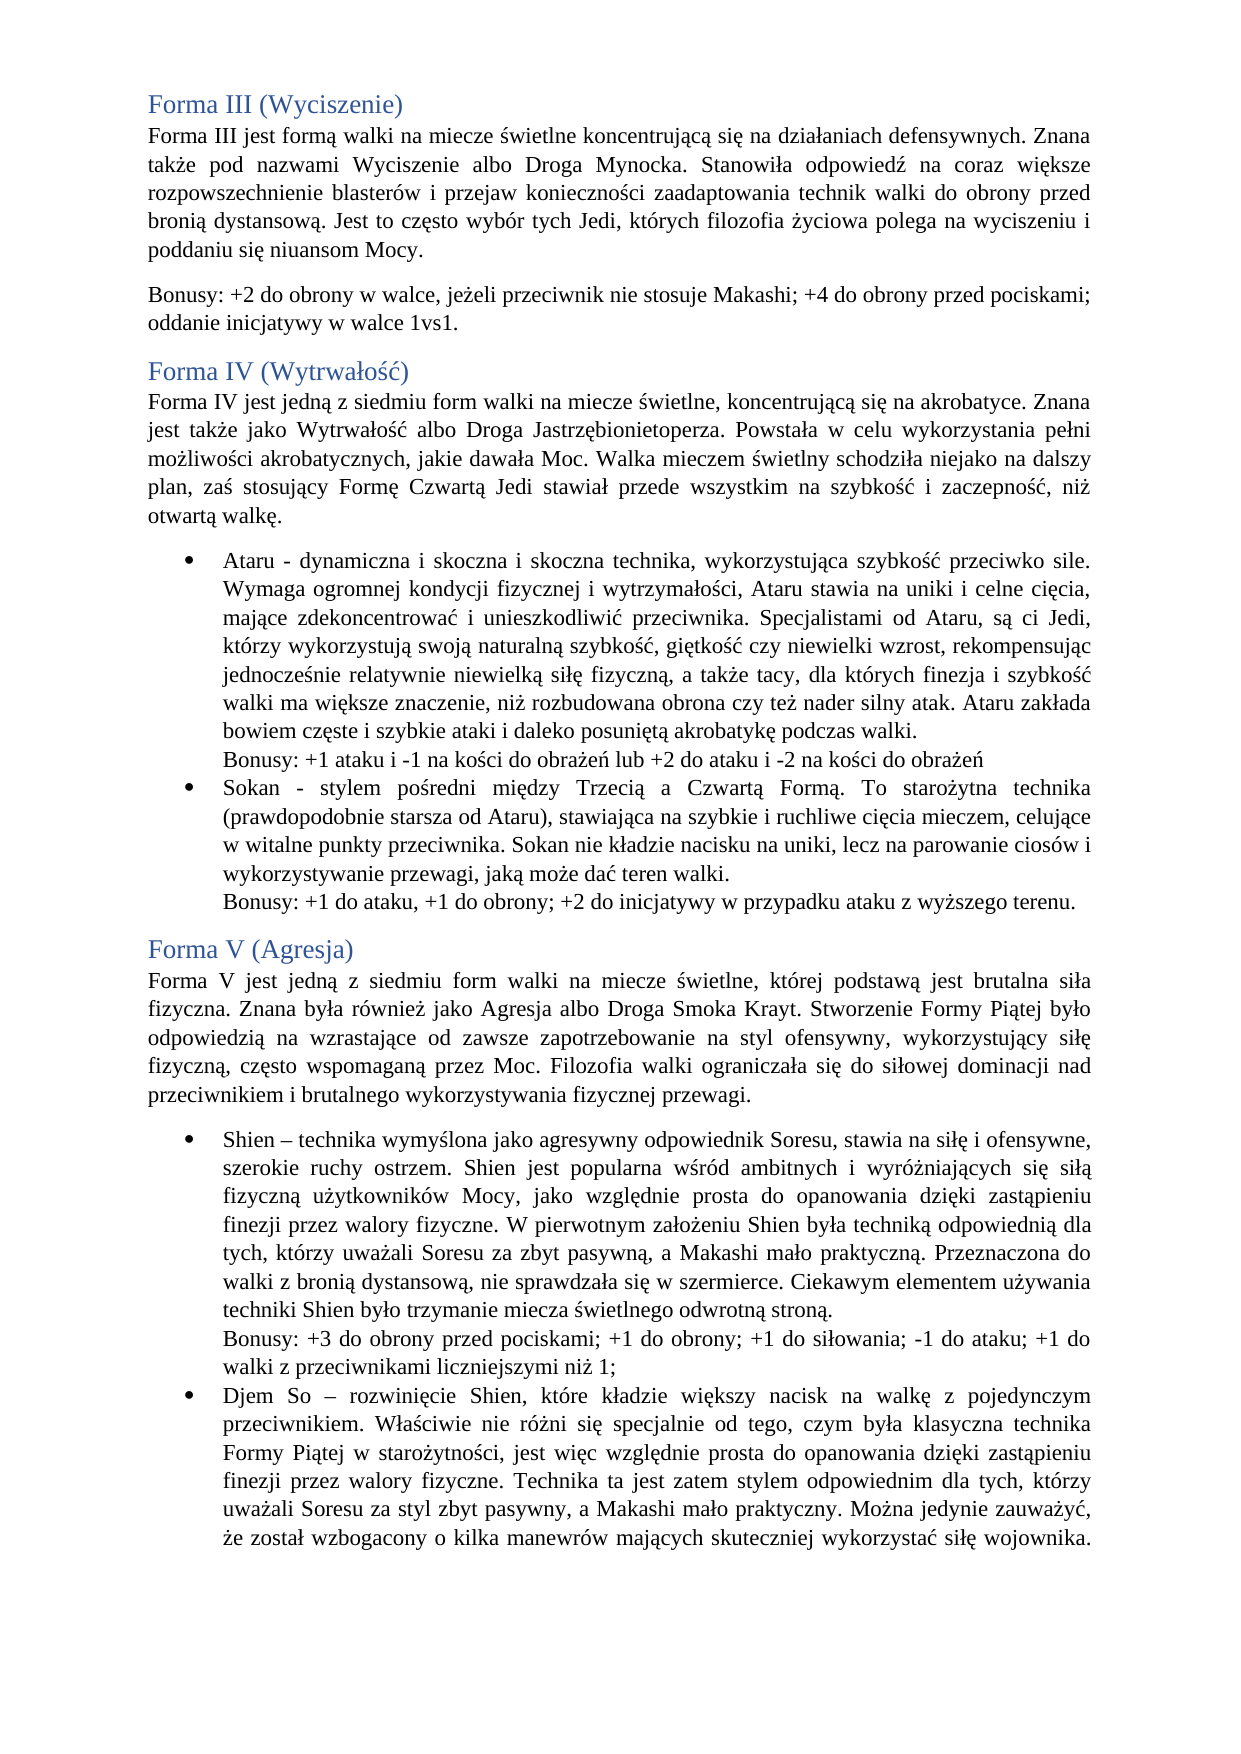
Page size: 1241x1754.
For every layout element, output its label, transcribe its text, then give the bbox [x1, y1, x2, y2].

subtitle Forma III (Wyciszenie) [148, 89, 1093, 120]
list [185, 1382, 1093, 1550]
subtitle Forma IV (Wytrwałość) [148, 354, 1093, 386]
list Bonusy: +1 ataku i -1 na kości do obrażeń lub +2 do ataku i -2 na kości do obrażeń [223, 746, 1093, 772]
text Forma III jest formą walki na miecze świetlne koncentrującą się na działaniach defensywnych. Znana także pod nazwami Wyciszenie albo Droga Mynocka. Stanowiła odpowiedź na coraz większe rozpowszechnienie blasterów i przejaw konieczności zaadaptowania technik walki do obrony przed bronią dystansową. Jest to często wybór tych Jedi, których filozofia życiowa polega na wyciszeniu i poddaniu się niuansom Mocy. [148, 122, 1093, 262]
text Forma IV jest jedną z siedmiu form walki na miecze świetlne, koncentrującą się na akrobatyce. Znana jest także jako Wytrwałość albo Droga Jastrzębionietoperza. Powstała w celu wykorzystania pełni możliwości akrobatycznych, jakie dawała Moc. Walka mieczem świetlny schodziła niejako na dalszy plan, zaś stosujący Formę Czwartą Jedi stawiał przede wszystkim na szybkość i zaczepność, niż otwartą walkę. [148, 388, 1093, 528]
text Forma V jest jedną z siedmiu form walki na miecze świetlne, której podstawą jest brutalna siła fizyczna. Znana była również jako Agresja albo Droga Smoka Krayt. Stworzenie Formy Piątej było odpowiedzią na wzrastające od zawsze zapotrzebowanie na styl ofensywny, wykorzystujący siłę fizyczną, często wspomaganą przez Moc. Filozofia walki ograniczała się do siłowej dominacji nad przeciwnikiem i brutalnego wykorzystywania fizycznej przewagi. [148, 967, 1093, 1107]
list Bonusy: +3 do obrony przed pociskami; +1 do obrony; +1 do siłowania; -1 do ataku; +1 do walki z przeciwnikami liczniejszymi niż 1; [223, 1325, 1093, 1379]
list Sokan - stylem pośredni między Trzecią a Czwartą Formą. To starożytna technika (prawdopodobnie starsza od Ataru), stawiająca na szybkie i ruchliwe cięcia mieczem, celujące w witalne punkty przeciwnika. Sokan nie kładzie nacisku na uniki, lecz na parowanie ciosów i wykorzystywanie przewagi, jaką może dać teren walki. [185, 774, 1093, 886]
list Bonusy: +1 do ataku, +1 do obrony; +2 do inicjatywy w przypadku ataku z wyższego terenu. [223, 888, 1093, 914]
subtitle Forma V (Agresja) [148, 933, 1093, 964]
list Ataru - dynamiczna i skoczna i skoczna technika, wykorzystująca szybkość przeciwko sile. Wymaga ogromnej kondycji fizycznej i wytrzymałości, Ataru stawia na uniki i celne cięcia, mające zdekoncentrować i unieszkodliwić przeciwnika. Specjalistami od Ataru, są ci Jedi, którzy wykorzystują swoją naturalną szybkość, giętkość czy niewielki wzrost, rekompensując jednocześnie relatywnie niewielką siłę fizyczną, a także tacy, dla których finezja i szybkość walki ma większe znaczenie, niż rozbudowana obrona czy też nader silny atak. Ataru zakłada bowiem częste i szybkie ataki i daleko posuniętą akrobatykę podczas walki. [185, 547, 1093, 744]
text Bonusy: +2 do obrony w walce, jeżeli przeciwnik nie stosuje Makashi; +4 do obrony przed pociskami; oddanie inicjatywy w walce 1vs1. [148, 281, 1093, 336]
list Shien – technika wymyślona jako agresywny odpowiednik Soresu, stawia na siłę i ofensywne, szerokie ruchy ostrzem. Shien jest popularna wśród ambitnych i wyróżniających się siłą fizyczną użytkowników Mocy, jako względnie prosta do opanowania dzięki zastąpieniu finezji przez walory fizyczne. W pierwotnym założeniu Shien była techniką odpowiednią dla tych, którzy uważali Soresu za zbyt pasywną, a Makashi mało praktyczną. Przeznaczona do walki z bronią dystansową, nie sprawdzała się w szermierce. Ciekawym elementem używania techniki Shien było trzymanie miecza świetlnego odwrotną stroną. [185, 1126, 1093, 1323]
